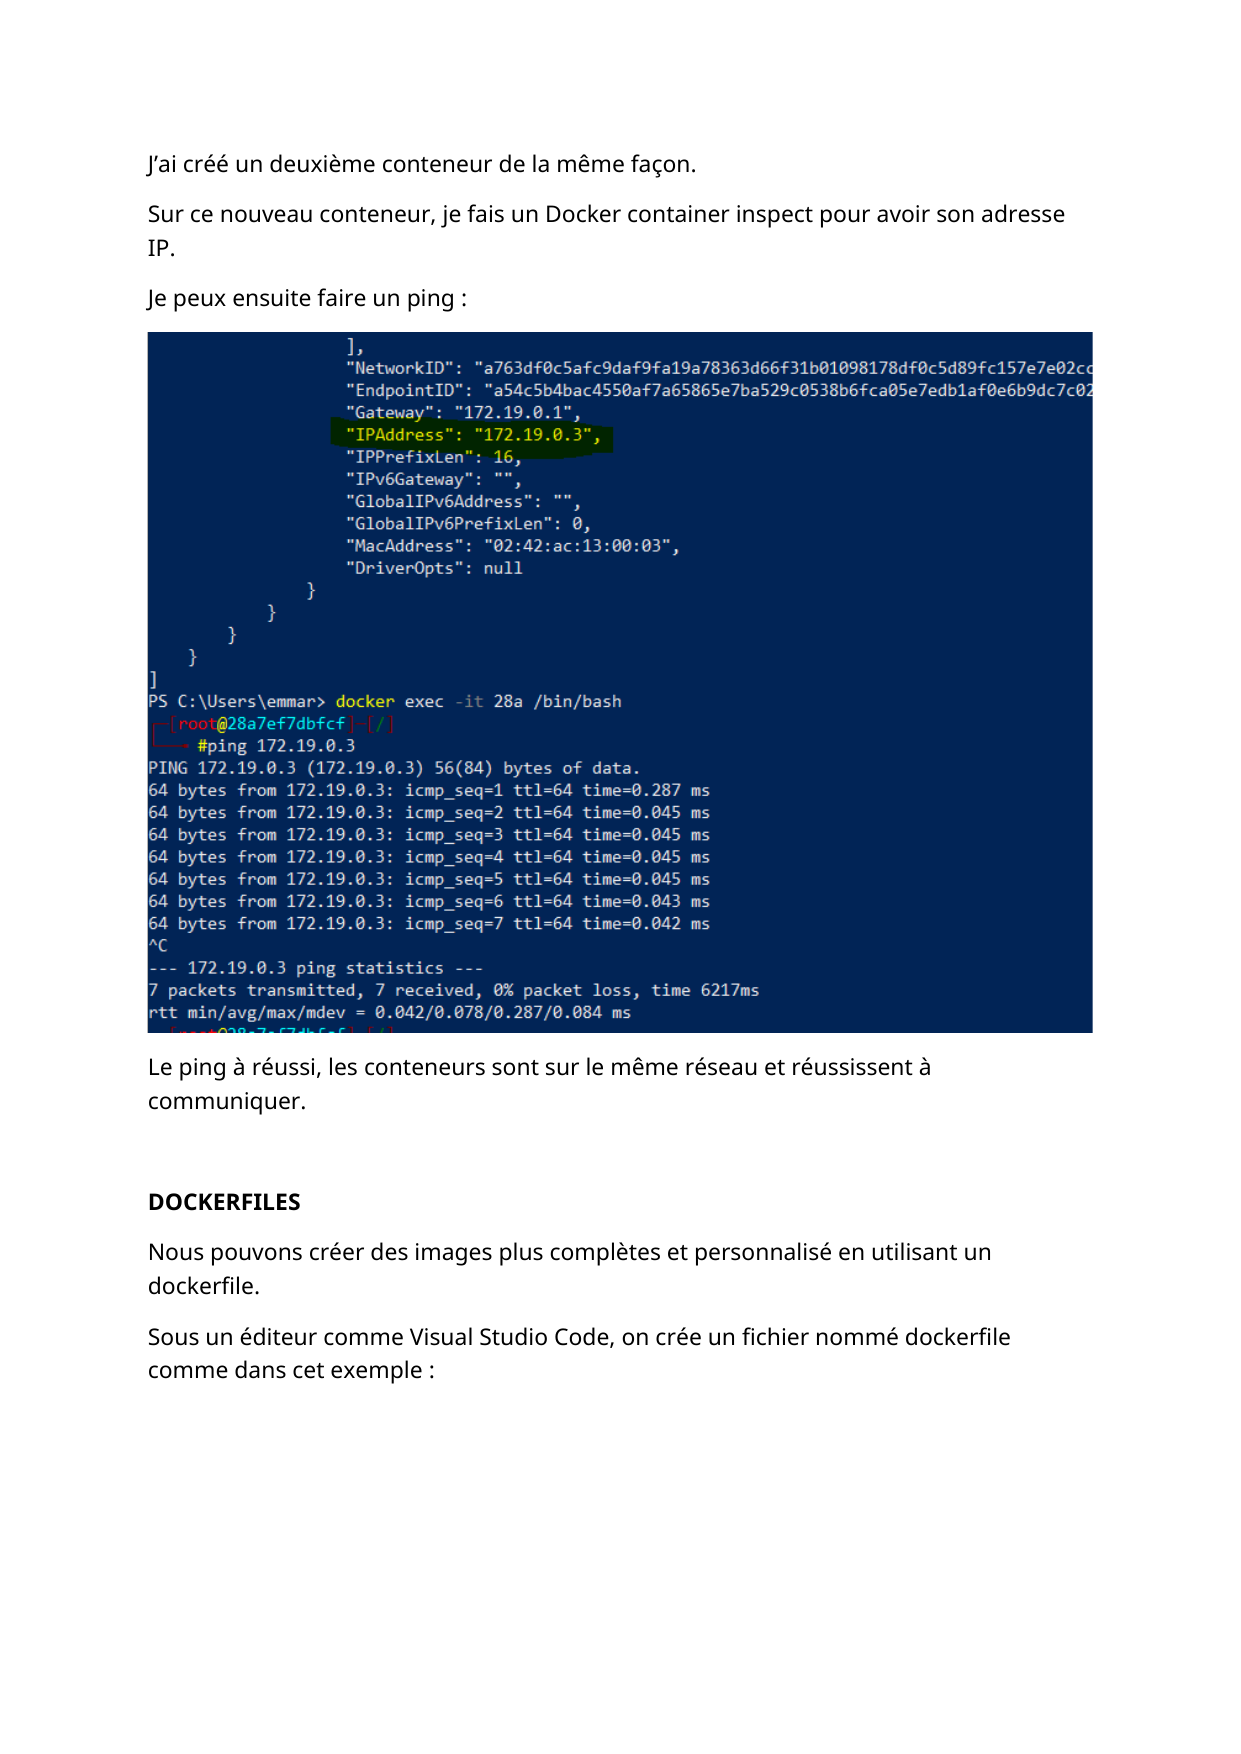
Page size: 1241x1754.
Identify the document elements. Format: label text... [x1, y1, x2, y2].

text Le ping à réussi, les conteneurs sont sur le même réseau et réussissent à communiquer. [148, 1051, 1093, 1116]
text J’ai créé un deuxième conteneur de la même façon. [148, 148, 1093, 179]
text Nous pouvons créer des images plus complètes et personnalisé en utilisant un dockerfile. [148, 1236, 1093, 1301]
text Je peux ensuite faire un ping : [148, 282, 1093, 313]
text DOCKERFILES [148, 1186, 1093, 1217]
text Sur ce nouveau conteneur, je fais un Docker container inspect pour avoir son adresse IP. [148, 198, 1093, 263]
picture [147, 332, 1093, 1033]
text Sous un éditeur comme Visual Studio Code, on crée un fichier nommé dockerfile comme dans cet exemple : [148, 1321, 1093, 1386]
